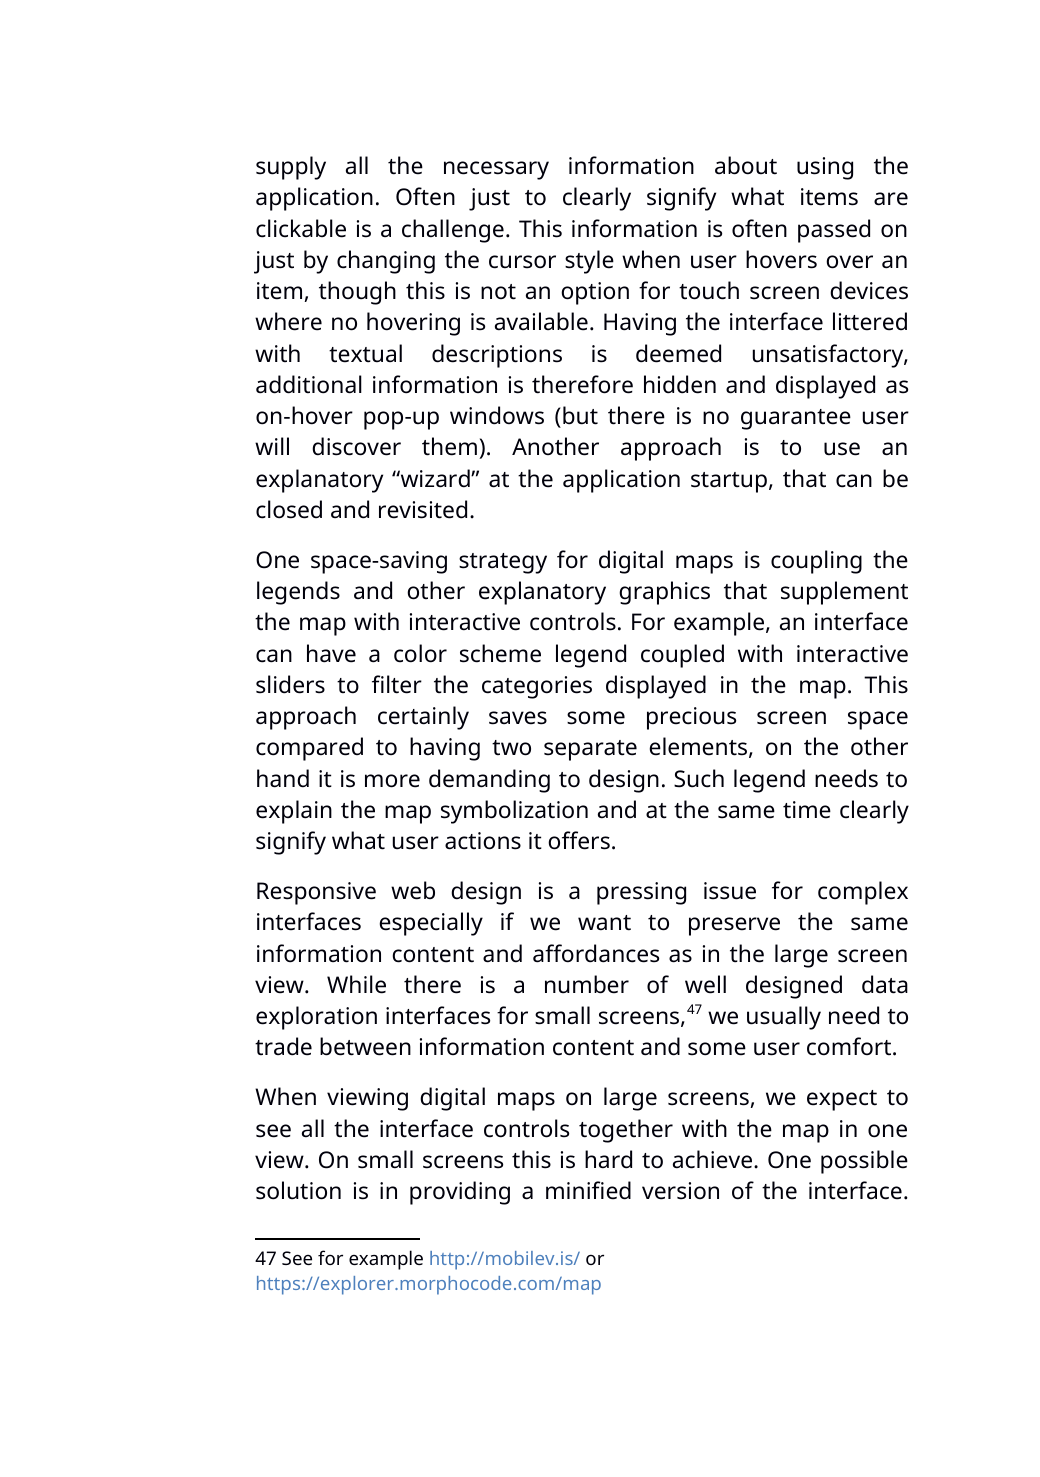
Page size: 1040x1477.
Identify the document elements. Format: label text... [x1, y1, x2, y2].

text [255, 150, 910, 525]
text One space-saving strategy for digital maps is coupling the legends and other explanatory graphics that supplement the map with interactive controls. For example, an interface can have a color scheme legend coupled with interactive sliders to filter the categories displayed in the map. This approach certainly saves some precious screen space compared to having two separate elements, on the other hand it is more demanding to design. Such legend needs to explain the map symbolization and at the same time clearly signify what user actions it offers. [255, 544, 910, 856]
text Responsive web design is a pressing issue for complex interfaces especially if we want to preserve the same information content and affordances as in the large screen view. While there is a number of well designed data exploration interfaces for small screens, we usually need to trade between information content and some user comfort. [255, 875, 910, 1062]
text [255, 1081, 910, 1206]
